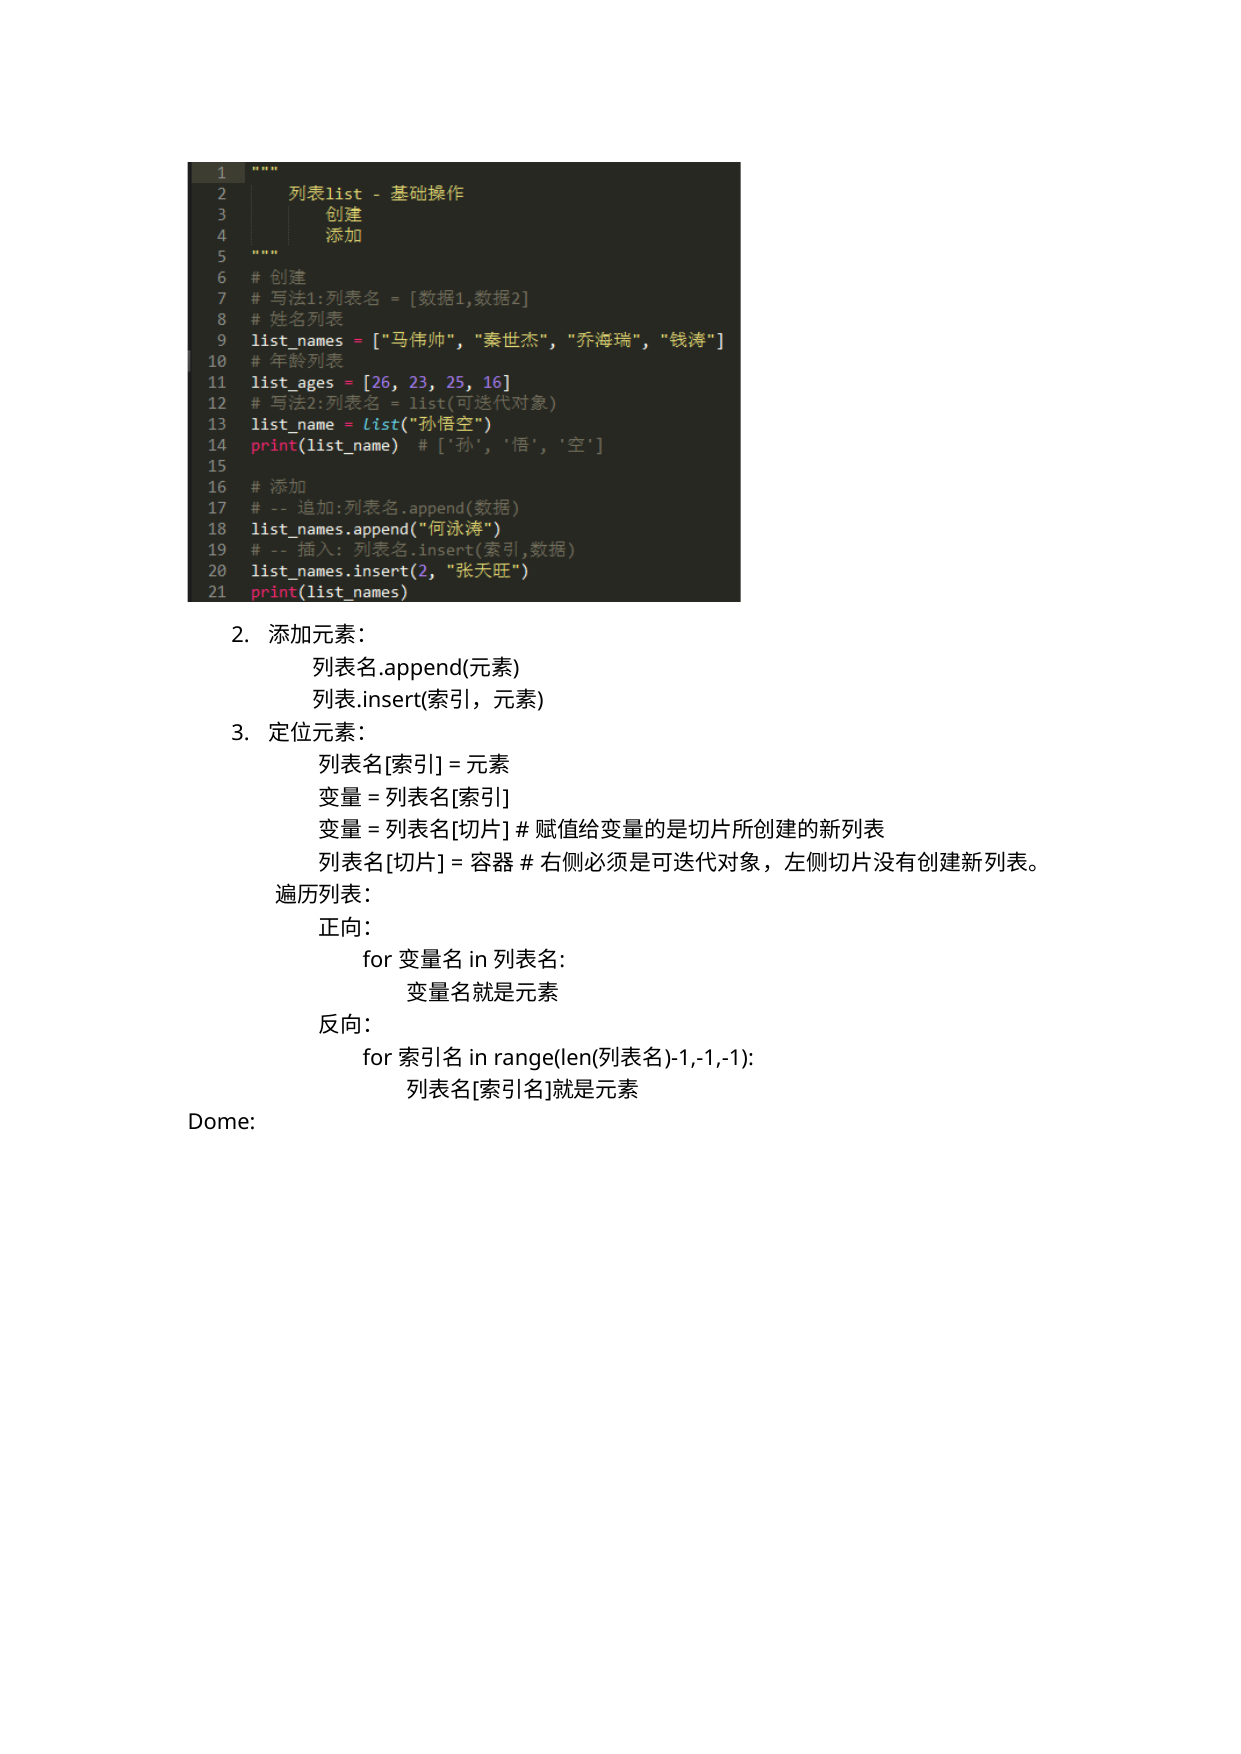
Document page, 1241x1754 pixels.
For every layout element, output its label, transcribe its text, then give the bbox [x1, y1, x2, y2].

text 反向： [231, 1007, 1053, 1039]
text 变量 = 列表名[切片] # 赋值给变量的是切片所创建的新列表 [275, 812, 1053, 844]
list 添加元素： [231, 617, 1053, 649]
text 列表名[索引名]就是元素 [275, 1072, 1053, 1104]
text 列表.insert(索引，元素) [269, 682, 1053, 714]
text 列表名[切片] = 容器 # 右侧必须是可迭代对象，左侧切片没有创建新列表。遍历列表： [275, 844, 1053, 909]
picture [187, 162, 741, 602]
text for 变量名 in 列表名: [275, 942, 1053, 974]
text 列表名.append(元素) [269, 649, 1053, 682]
list 定位元素： [231, 714, 1053, 747]
text for 索引名 in range(len(列表名)-1,-1,-1): [275, 1039, 1053, 1072]
text Dome: [187, 1104, 1053, 1137]
text 变量 = 列表名[索引] [275, 779, 1053, 812]
text 列表名[索引] = 元素 [275, 747, 1053, 779]
text 正向： [231, 909, 1053, 942]
text 变量名就是元素 [275, 974, 1053, 1007]
